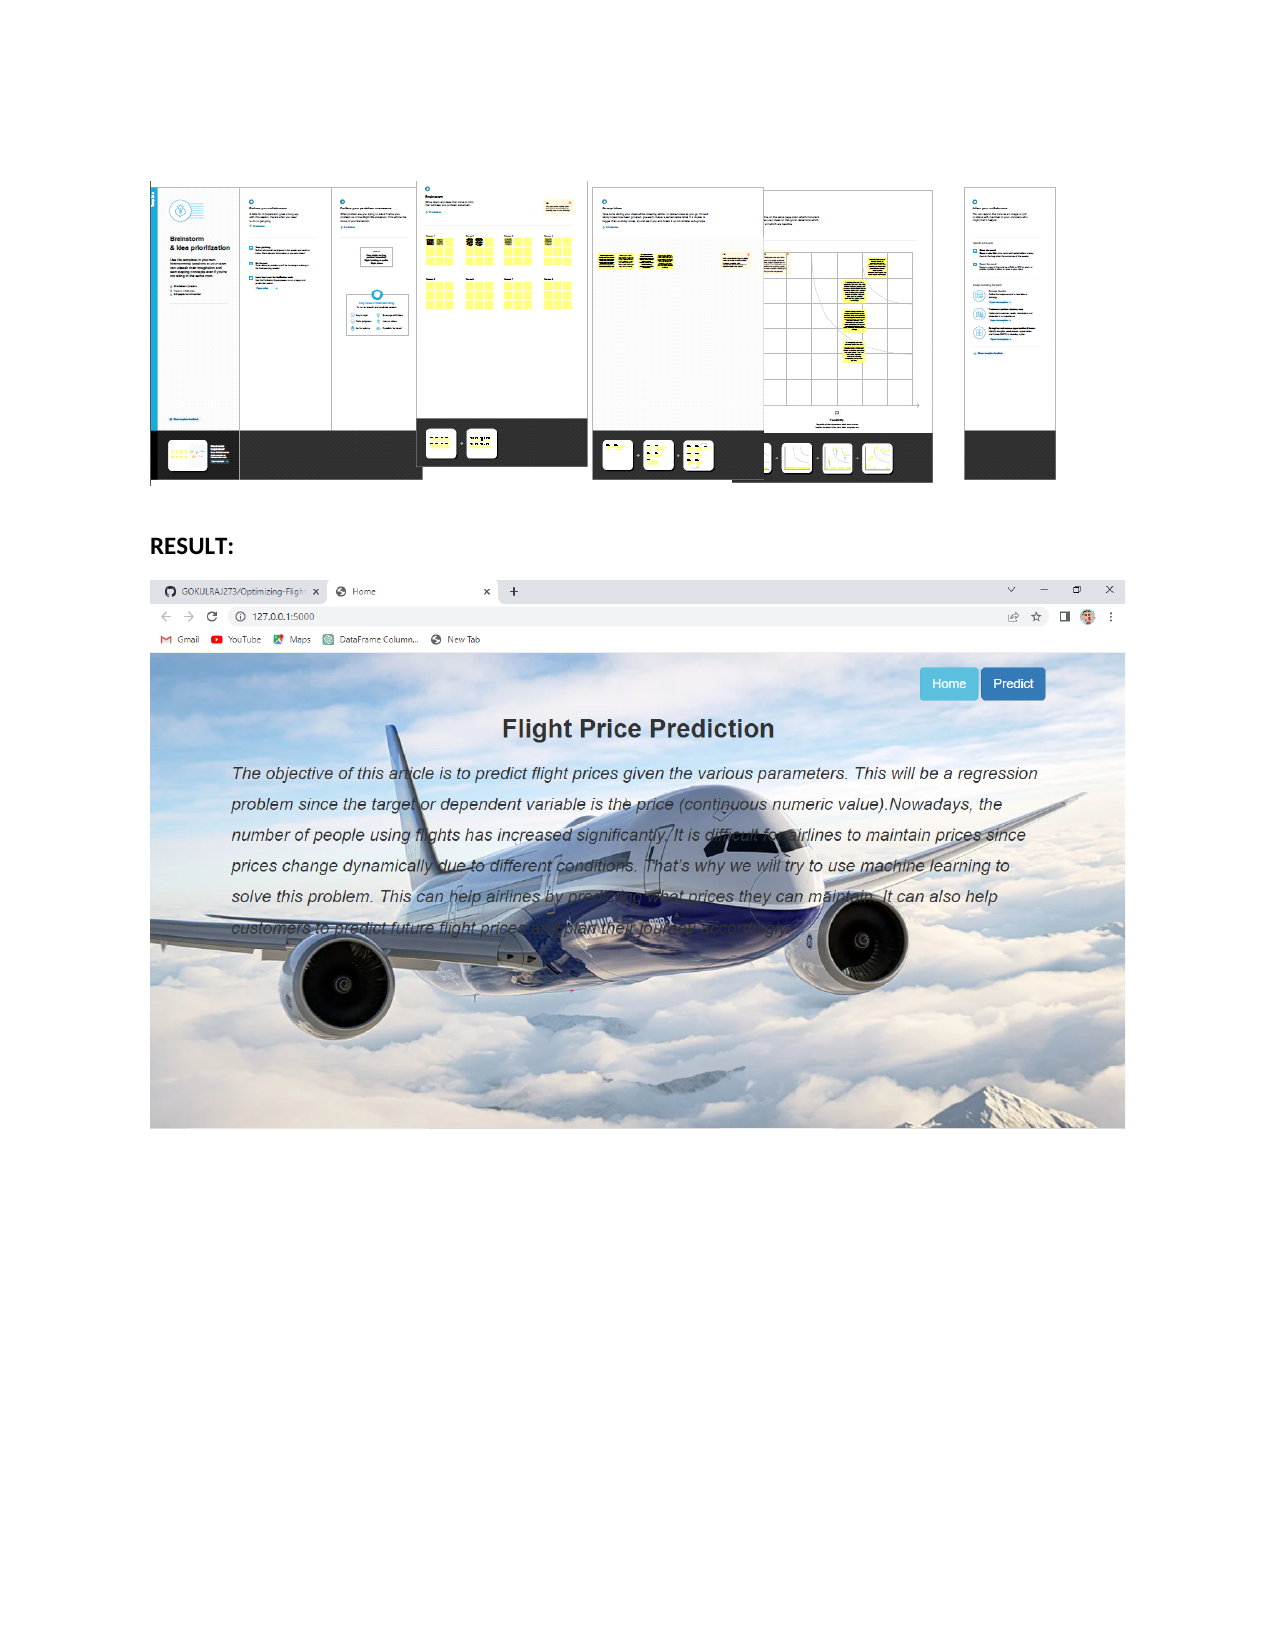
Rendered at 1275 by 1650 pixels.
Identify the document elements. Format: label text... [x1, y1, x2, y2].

picture [150, 181, 1058, 486]
text RESULT: [150, 530, 1126, 561]
picture [150, 580, 1125, 1129]
